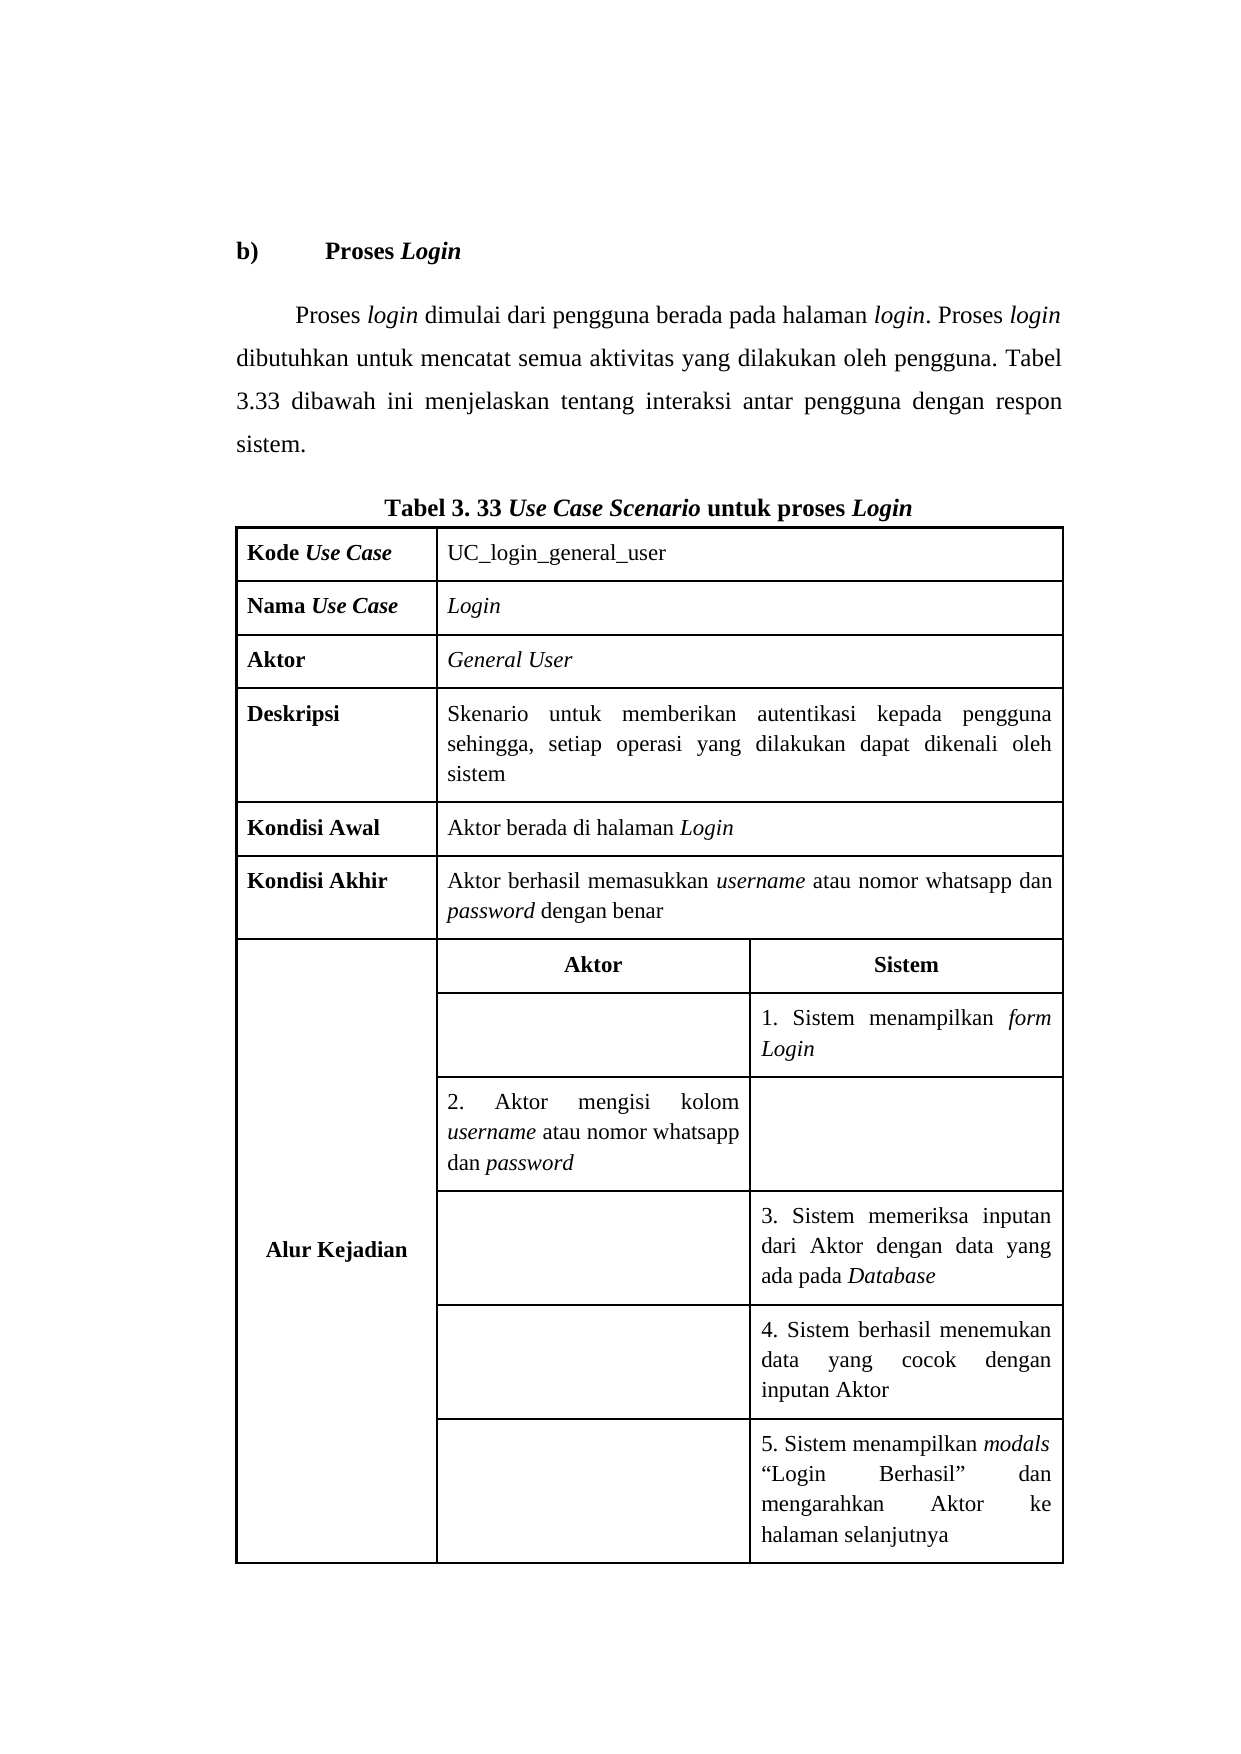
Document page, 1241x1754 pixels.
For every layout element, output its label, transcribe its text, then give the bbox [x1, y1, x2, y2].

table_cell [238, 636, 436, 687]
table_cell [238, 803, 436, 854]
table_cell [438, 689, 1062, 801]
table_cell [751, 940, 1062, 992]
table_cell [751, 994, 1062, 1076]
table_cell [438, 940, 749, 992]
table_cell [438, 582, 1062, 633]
text Proses login dimulai dari pengguna berada pada halaman login. Proses login dibutuhkan untuk mencatat semua aktivitas yang dilakukan oleh pengguna. Tabel 3.33 dibawah ini menjelaskan tentang interaksi antar pengguna dengan respon sistem. [236, 300, 1063, 458]
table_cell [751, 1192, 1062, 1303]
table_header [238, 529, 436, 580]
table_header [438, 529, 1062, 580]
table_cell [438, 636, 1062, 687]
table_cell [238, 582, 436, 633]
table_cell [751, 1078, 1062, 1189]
subtitle Proses Login [236, 236, 1063, 265]
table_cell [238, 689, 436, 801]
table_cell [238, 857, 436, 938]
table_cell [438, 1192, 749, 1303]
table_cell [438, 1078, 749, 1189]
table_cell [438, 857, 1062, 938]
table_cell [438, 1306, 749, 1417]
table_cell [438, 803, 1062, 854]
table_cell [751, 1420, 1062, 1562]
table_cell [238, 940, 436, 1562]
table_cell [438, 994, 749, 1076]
text Tabel 3. Use Case Scenario untuk proses Login [236, 493, 1063, 522]
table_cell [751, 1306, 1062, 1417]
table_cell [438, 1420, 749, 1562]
